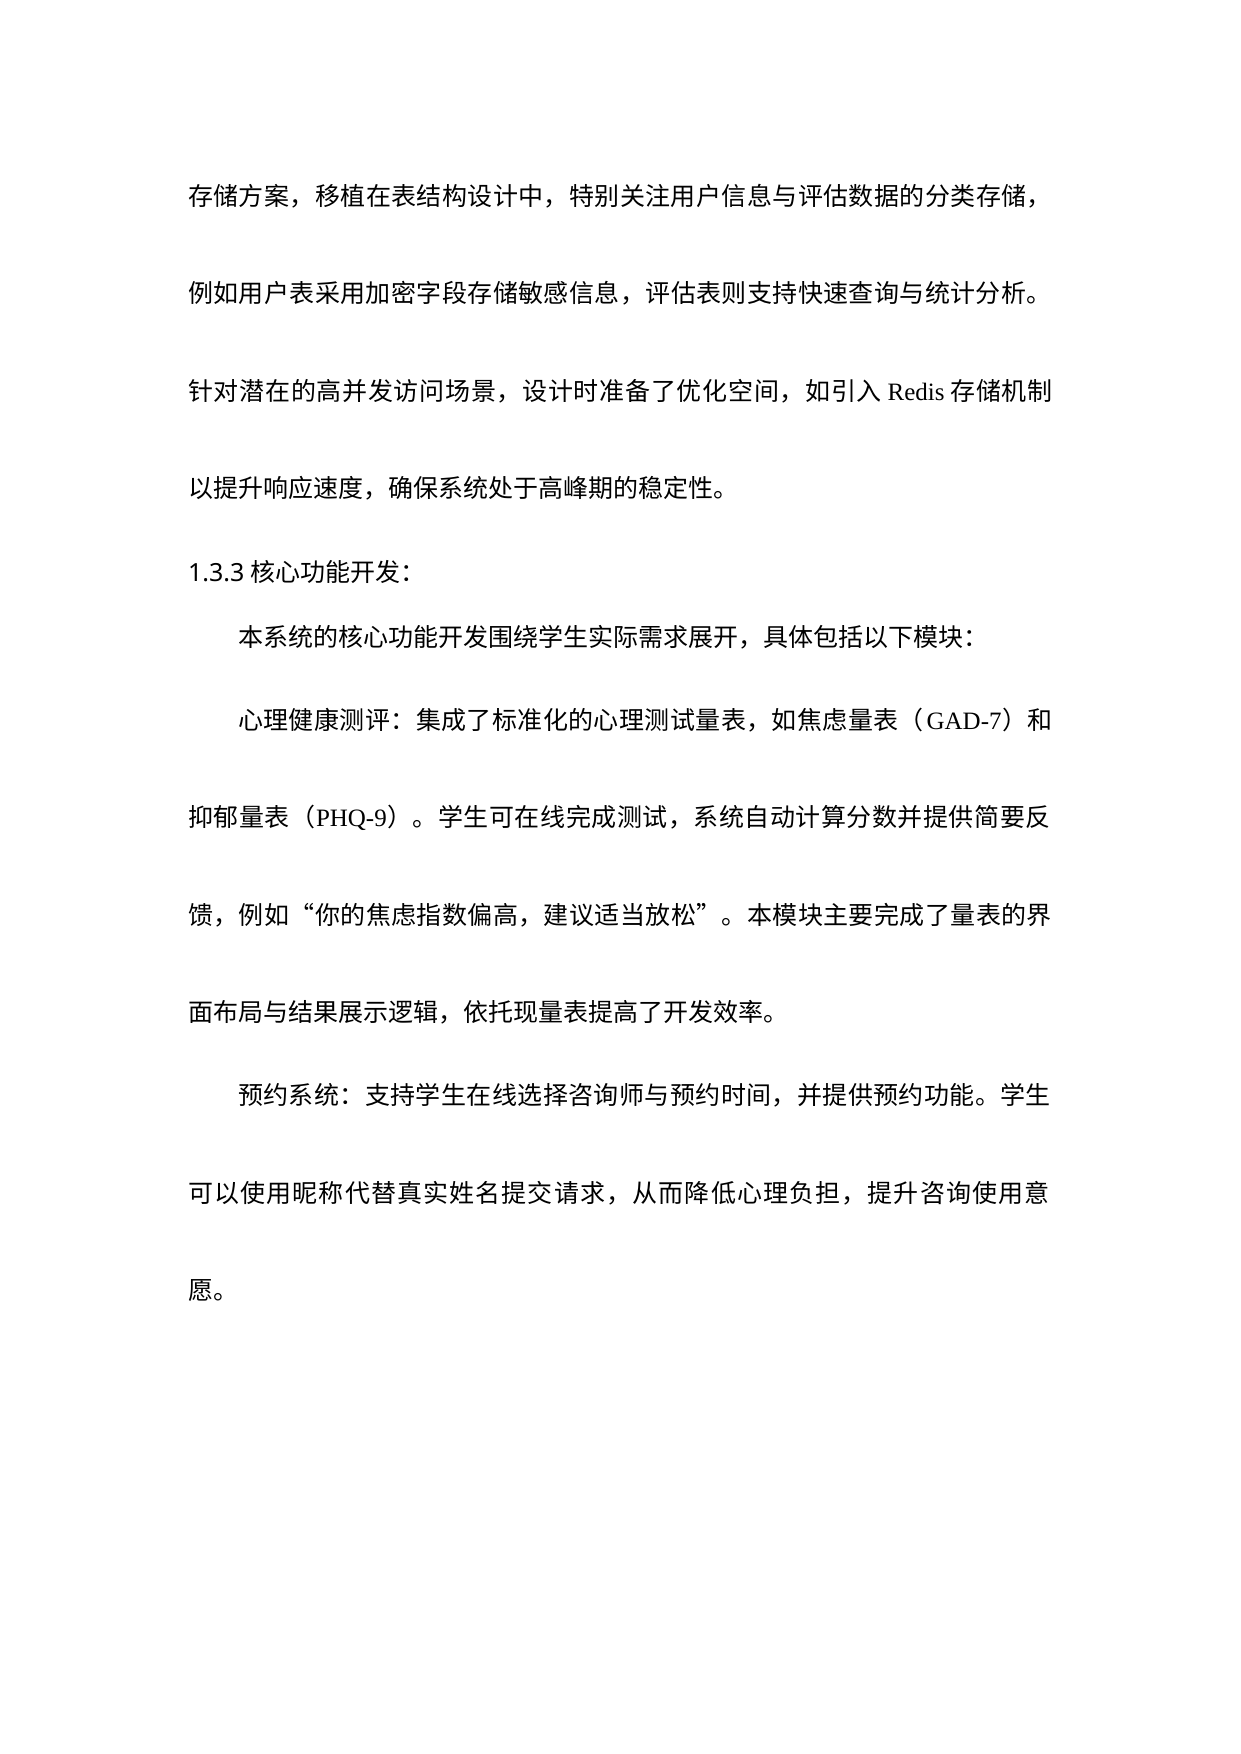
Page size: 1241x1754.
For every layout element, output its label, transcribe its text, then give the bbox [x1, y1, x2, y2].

text 预约系统：支持学生在线选择咨询师与预约时间，并提供预约功能。学生可以使用昵称代替真实姓名提交请求，从而降低心理负担，提升咨询使用意愿。 [188, 1061, 1052, 1321]
text 本系统的核心功能开发围绕学生实际需求展开，具体包括以下模块： [188, 603, 1052, 668]
text 心理健康测评：集成了标准化的心理测试量表，如焦虑量表（GAD-7）和抑郁量表（PHQ-9）。学生可在线完成测试，系统自动计算分数并提供简要反馈，例如“你的焦虑指数偏高，建议适当放松”。本模块主要完成了量表的界面布局与结果展示逻辑，依托现量表提高了开发效率。 [188, 686, 1052, 1043]
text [188, 162, 1052, 519]
list 1.3.3 核心功能开发： [188, 538, 1052, 603]
